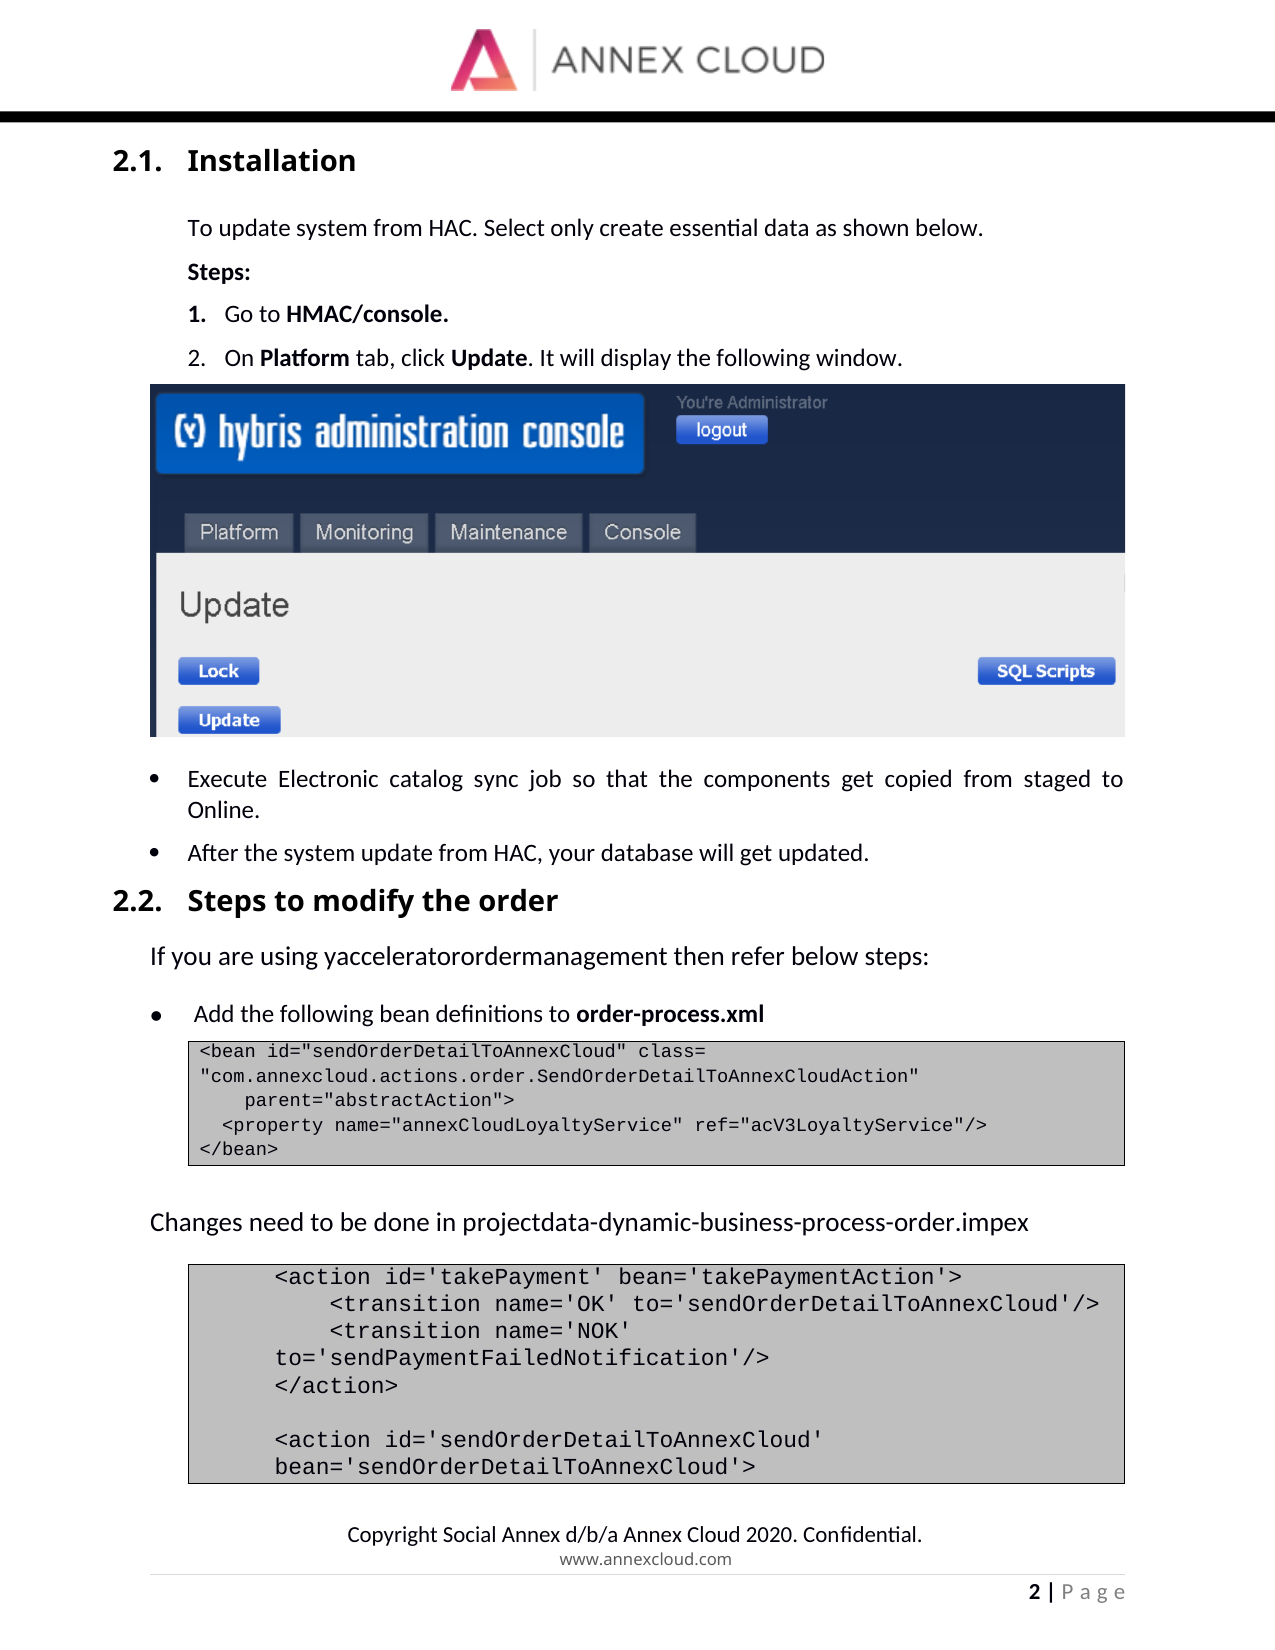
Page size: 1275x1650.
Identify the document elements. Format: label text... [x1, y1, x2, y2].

table_header <bean id="sendOrderDetailToAnnexCloud" class= "com.annexcloud.actions.order.SendOrderDetailToAnnexCloudAction" parent="abstractAction"> <property name="annexCloudLoyaltyService" ref="acV3LoyaltyService"/> </bean> [189, 1042, 1124, 1165]
list Steps to modify the order [112, 880, 1125, 920]
list Add the following bean definitions to order-process.xml [150, 998, 1125, 1029]
list After the system update from HAC, your database will get updated. [150, 837, 1125, 867]
list Go to HMAC/console. [187, 299, 1125, 329]
list On Platform tab, click Update. It will display the following window. [187, 342, 1125, 372]
picture [450, 29, 825, 91]
list Installation [112, 141, 1125, 180]
text If you are using yacceleratorordermanagement then refer below steps: [150, 939, 1125, 972]
list Steps: [187, 256, 1125, 286]
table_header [189, 1265, 1124, 1483]
text Changes need to be done in projectdata-dynamic-business-process-order.impex [150, 1205, 1125, 1238]
list To update system from HAC. Select only create essential data as shown below. [187, 213, 1125, 243]
list Execute Electronic catalog sync job so that the components get copied from staged to Online. [150, 763, 1125, 824]
picture [150, 384, 1125, 737]
